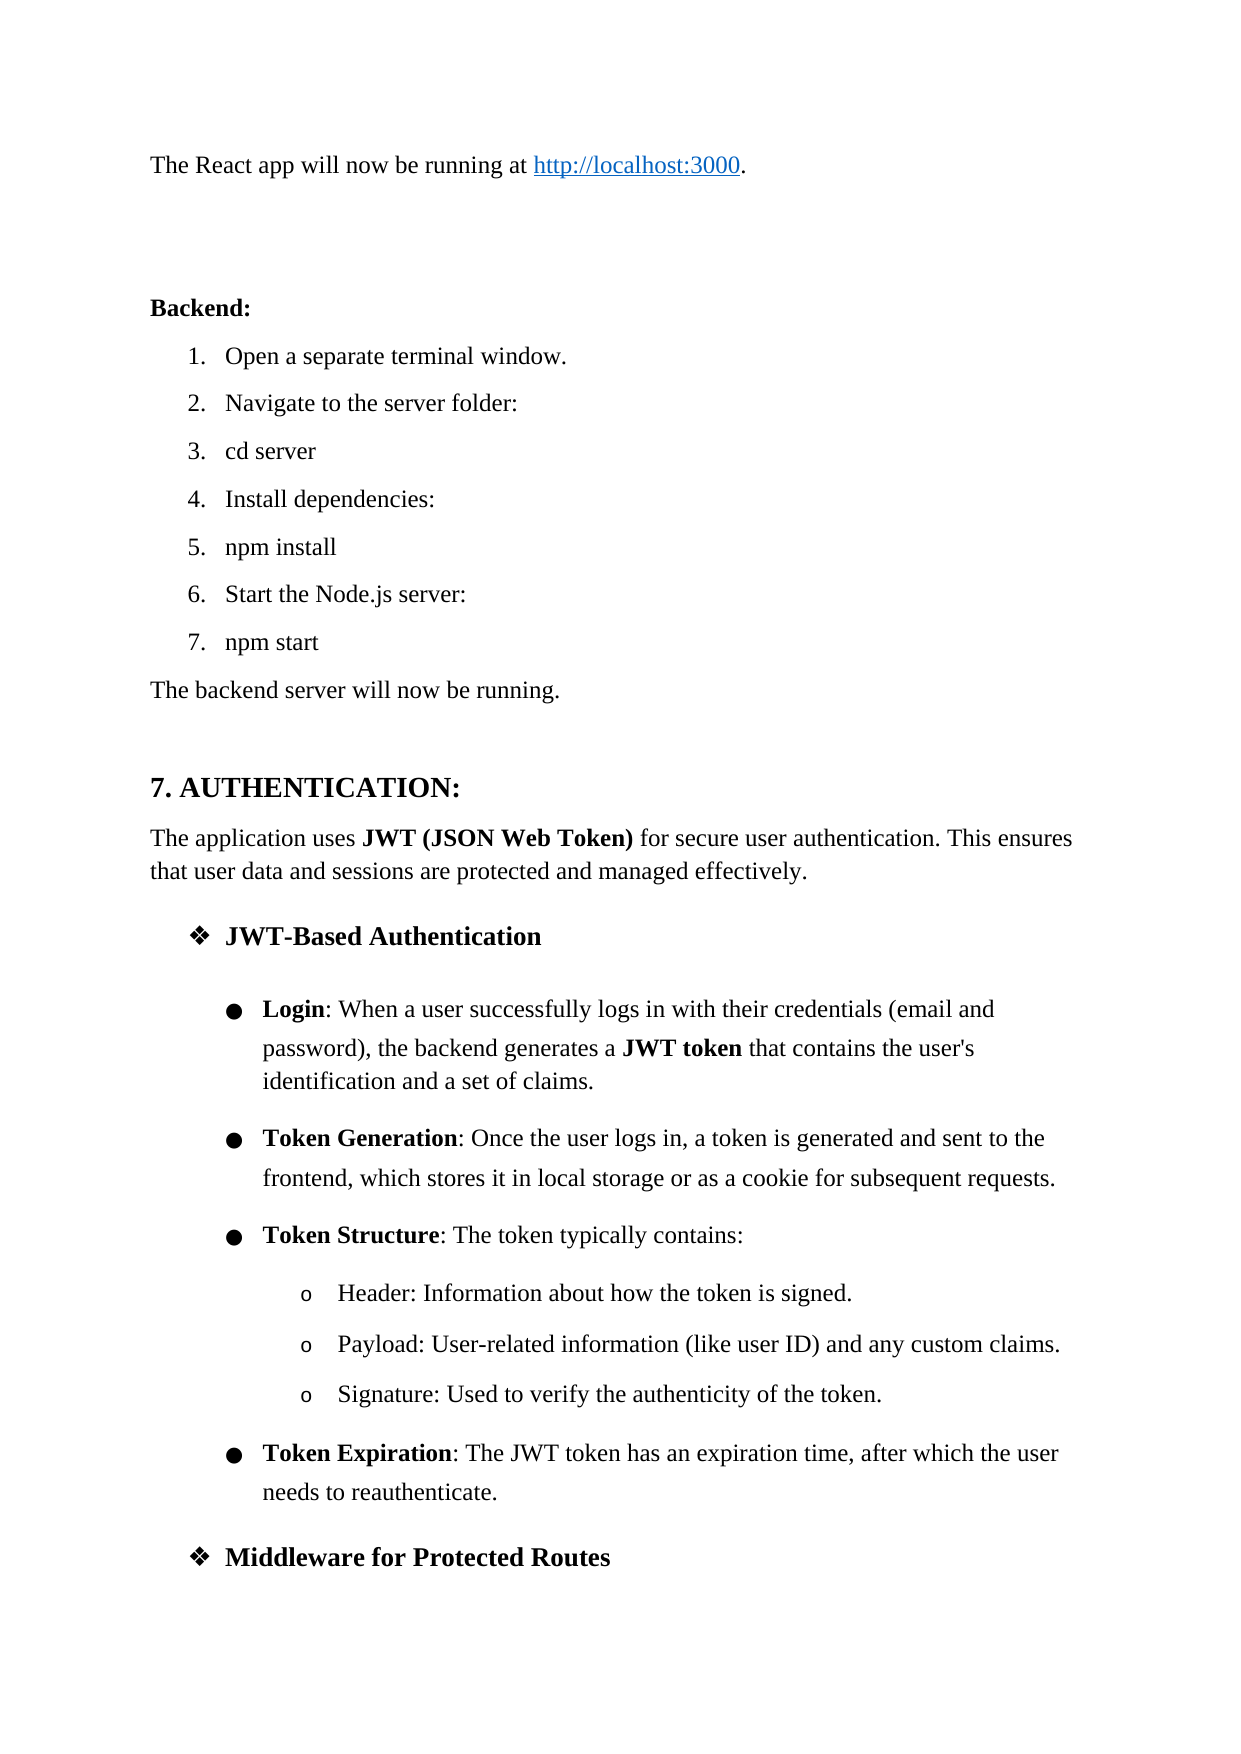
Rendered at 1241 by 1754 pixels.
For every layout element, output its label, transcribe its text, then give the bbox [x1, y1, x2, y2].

text The backend server will now be running. [150, 675, 1090, 703]
list Start the Node.js server: [187, 579, 1090, 608]
list Token Structure: The token typically contains: [225, 1212, 1090, 1255]
list cd server [187, 436, 1090, 465]
list Payload: User-related information (like user ID) and any custom claims. [300, 1329, 1090, 1358]
list npm install [187, 532, 1090, 560]
list Login: When a user successfully logs in with their credentials (email and password), the backend generates a JWT token that contains the user's identification and a set of claims. [225, 986, 1090, 1095]
text 7. AUTHENTICATION: [150, 770, 1090, 804]
list JWT-Based Authentication [187, 906, 1090, 961]
text Backend: [150, 293, 1090, 322]
list Open a separate terminal window. [187, 341, 1090, 369]
text The application uses JWT (JSON Web Token) for secure user authentication. This ensures that user data and sessions are protected and managed effectively. [150, 823, 1090, 885]
list npm start [187, 627, 1090, 656]
list Install dependencies: [187, 484, 1090, 513]
list Signature: Used to verify the authenticity of the token. [300, 1379, 1090, 1409]
list Token Generation: Once the user logs in, a token is generated and sent to the frontend, which stores it in local storage or as a cookie for subsequent requests. [225, 1116, 1090, 1192]
list Middleware for Protected Routes [187, 1527, 1090, 1582]
list Token Expiration: The JWT token has an expiration time, after which the user needs to reauthenticate. [225, 1430, 1090, 1506]
list Header: Information about how the token is signed. [300, 1278, 1090, 1308]
list Navigate to the server folder: [187, 388, 1090, 417]
text The React app will now be running at http://localhost:3000. [150, 150, 1090, 179]
